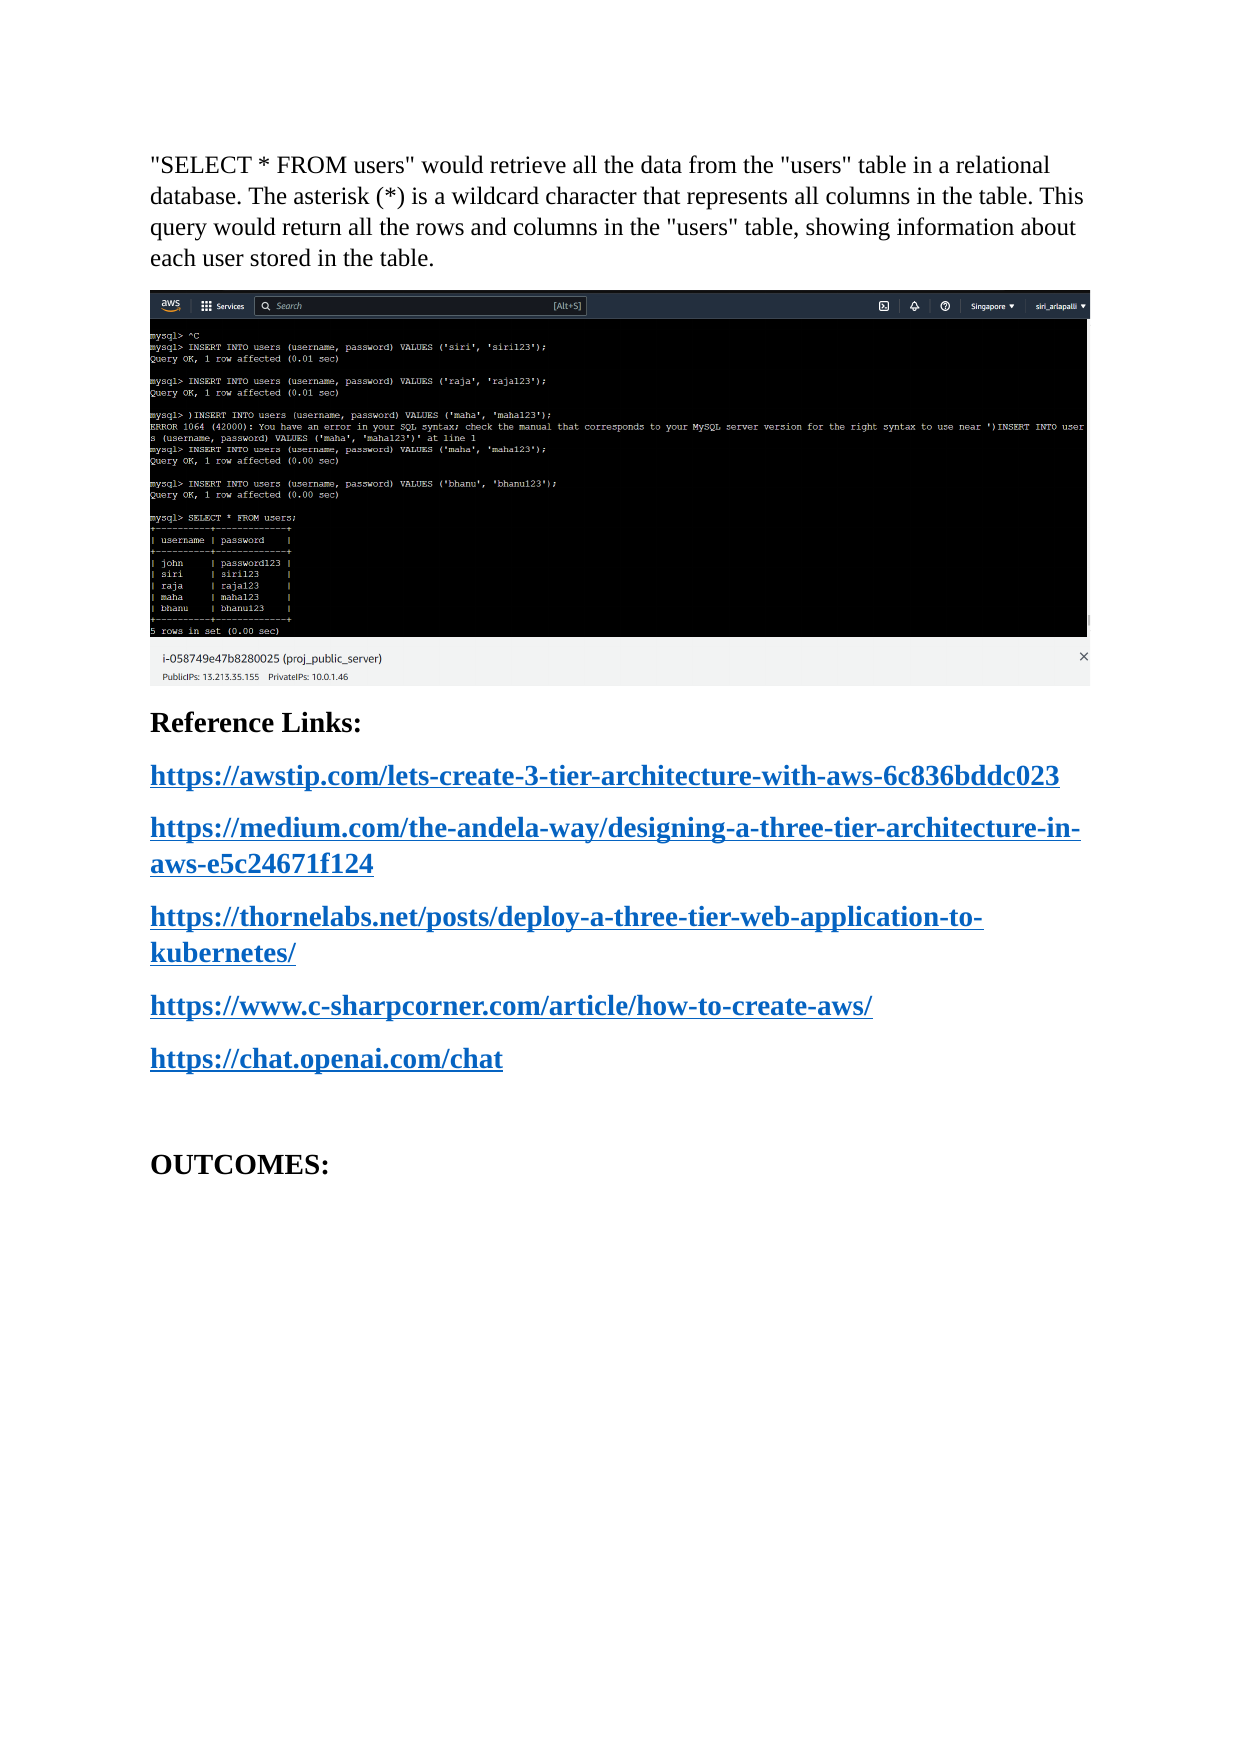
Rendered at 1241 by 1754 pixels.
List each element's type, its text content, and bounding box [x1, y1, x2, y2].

text "SELECT * FROM users" would retrieve all the data from the "users" table in a relational database. The asterisk (*) is a wildcard character that represents all columns in the table. This query would return all the rows and columns in the "users" table, showing information about each user stored in the table. [150, 150, 1090, 272]
text https://thornelabs.net/posts/deploy-a-three-tier-web-application-to-kubernetes/ [150, 899, 1090, 969]
text https://medium.com/the-andela-way/designing-a-three-tier-architecture-in-aws-e5c24671f124 [150, 811, 1090, 880]
text Reference Links: [150, 705, 1090, 738]
text https://awstip.com/lets-create-3-tier-architecture-with-aws-6c836bddc023 [150, 758, 1090, 791]
text https://chat.openai.com/chat [150, 1041, 1090, 1075]
text OUTCOMES: [150, 1147, 1090, 1180]
picture [150, 290, 1091, 686]
text https://www.c-sharpcorner.com/article/how-to-create-aws/ [150, 988, 1090, 1022]
